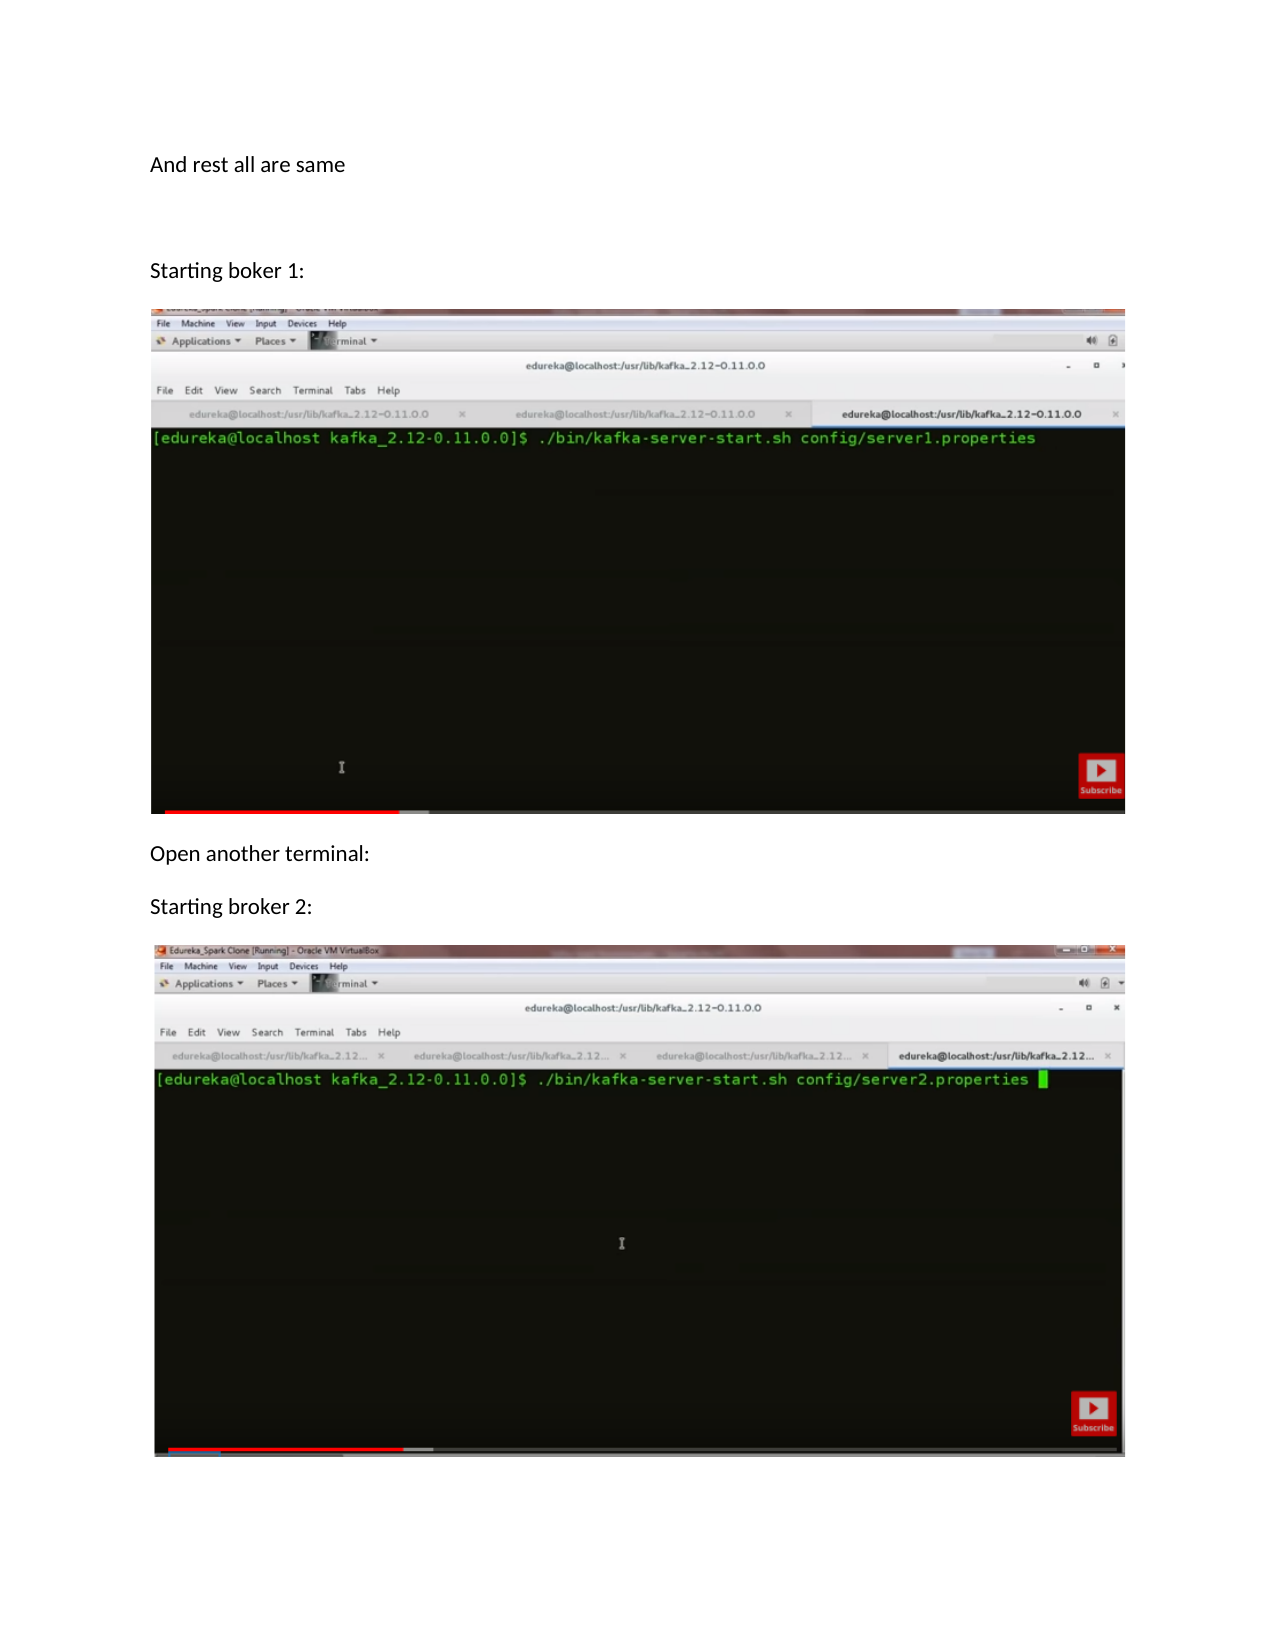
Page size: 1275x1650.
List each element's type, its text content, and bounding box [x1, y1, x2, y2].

text Open another terminal: [150, 839, 1125, 867]
text Starting boker 1: [150, 256, 1125, 284]
text And rest all are same [150, 150, 1125, 178]
picture [150, 945, 1125, 1457]
picture [150, 309, 1125, 814]
text Starting broker 2: [150, 892, 1125, 920]
